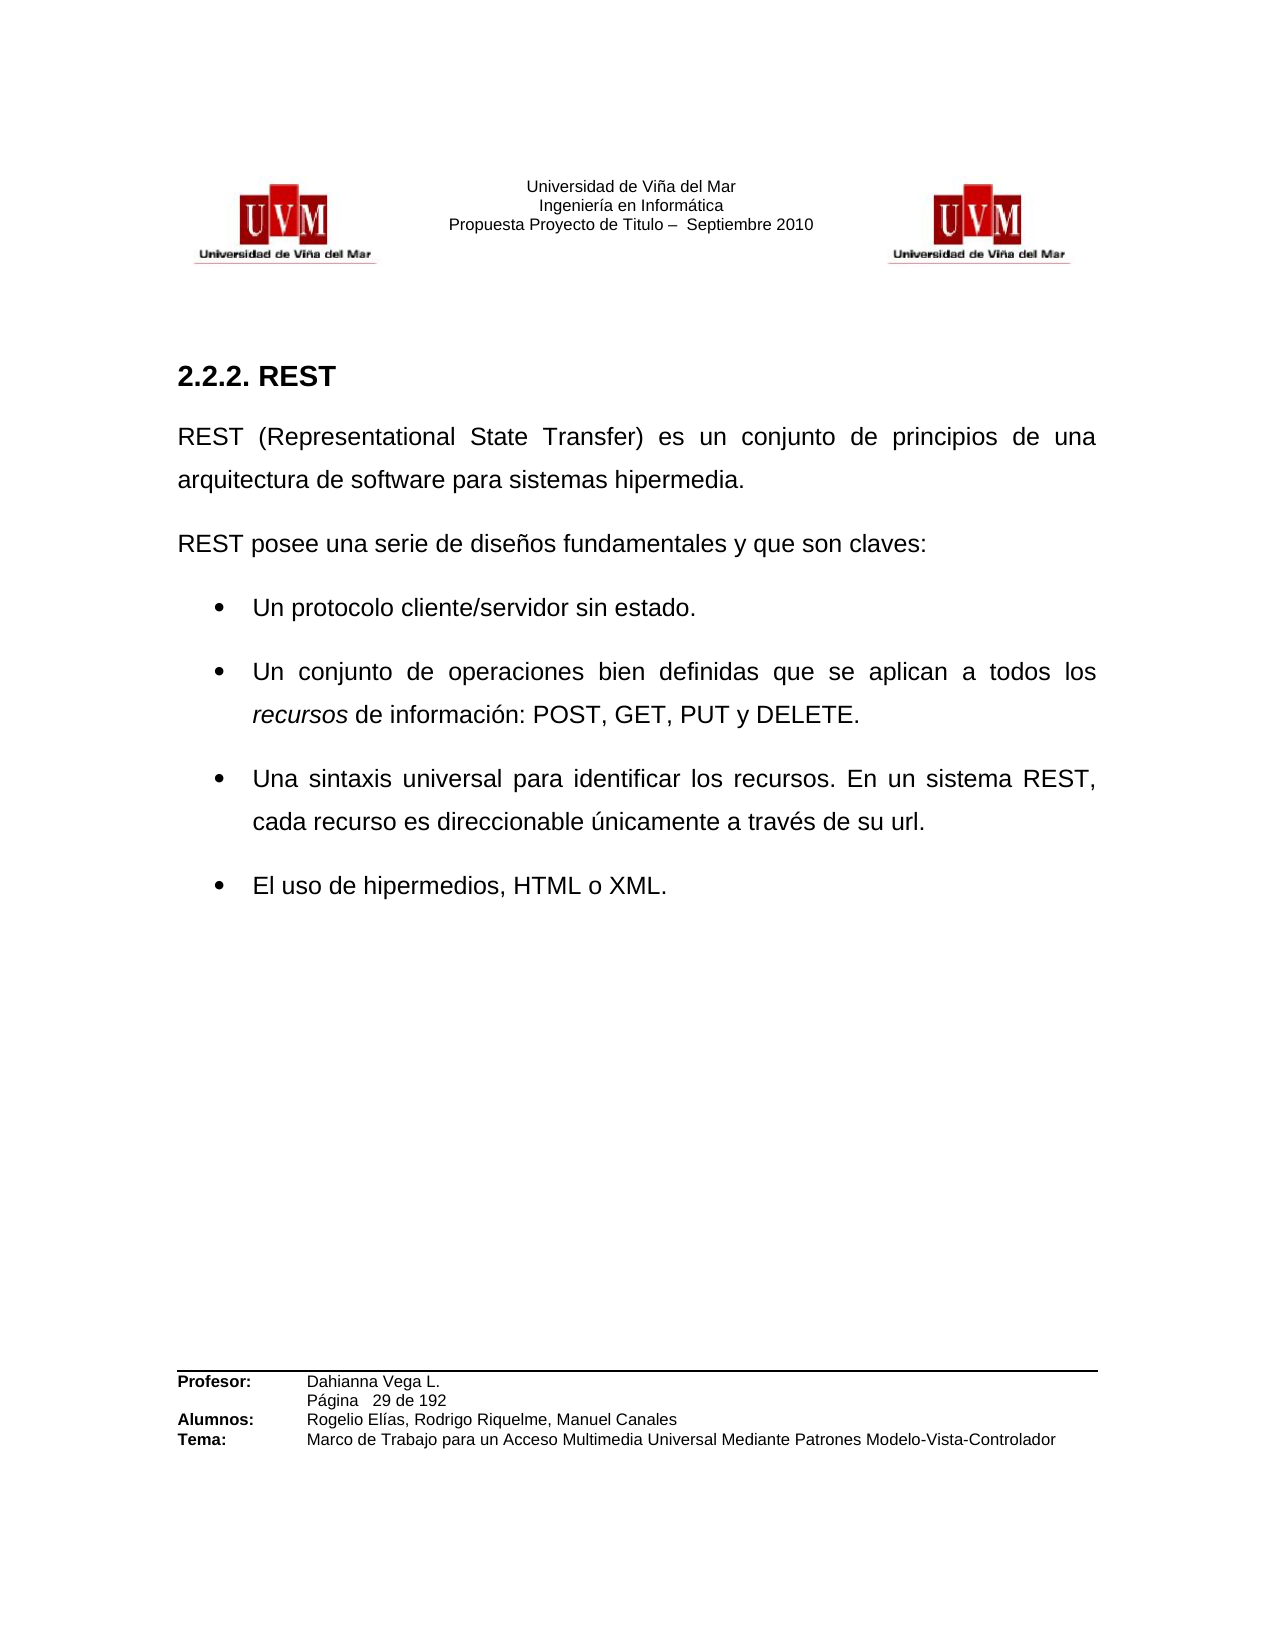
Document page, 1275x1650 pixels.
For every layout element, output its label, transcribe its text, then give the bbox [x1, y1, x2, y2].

list Una sintaxis universal para identificar los recursos. En un sistema REST, cada recurso es direccionable únicamente a través de su url. [215, 764, 1098, 836]
subtitle 2.2.2. REST [177, 359, 1098, 392]
picture [177, 176, 390, 267]
picture [871, 176, 1084, 267]
text REST posee una serie de diseños fundamentales y que son claves: [177, 529, 1098, 557]
list Un protocolo cliente/servidor sin estado. [215, 593, 1098, 622]
list El uso de hipermedios, HTML o XML. [215, 871, 1098, 900]
list Un conjunto de operaciones bien definidas que se aplican a todos los recursos de información: POST, GET, PUT y DELETE. [215, 657, 1098, 729]
text REST (Representational State Transfer) es un conjunto de principios de una arquitectura de software para sistemas hipermedia. [177, 422, 1098, 493]
